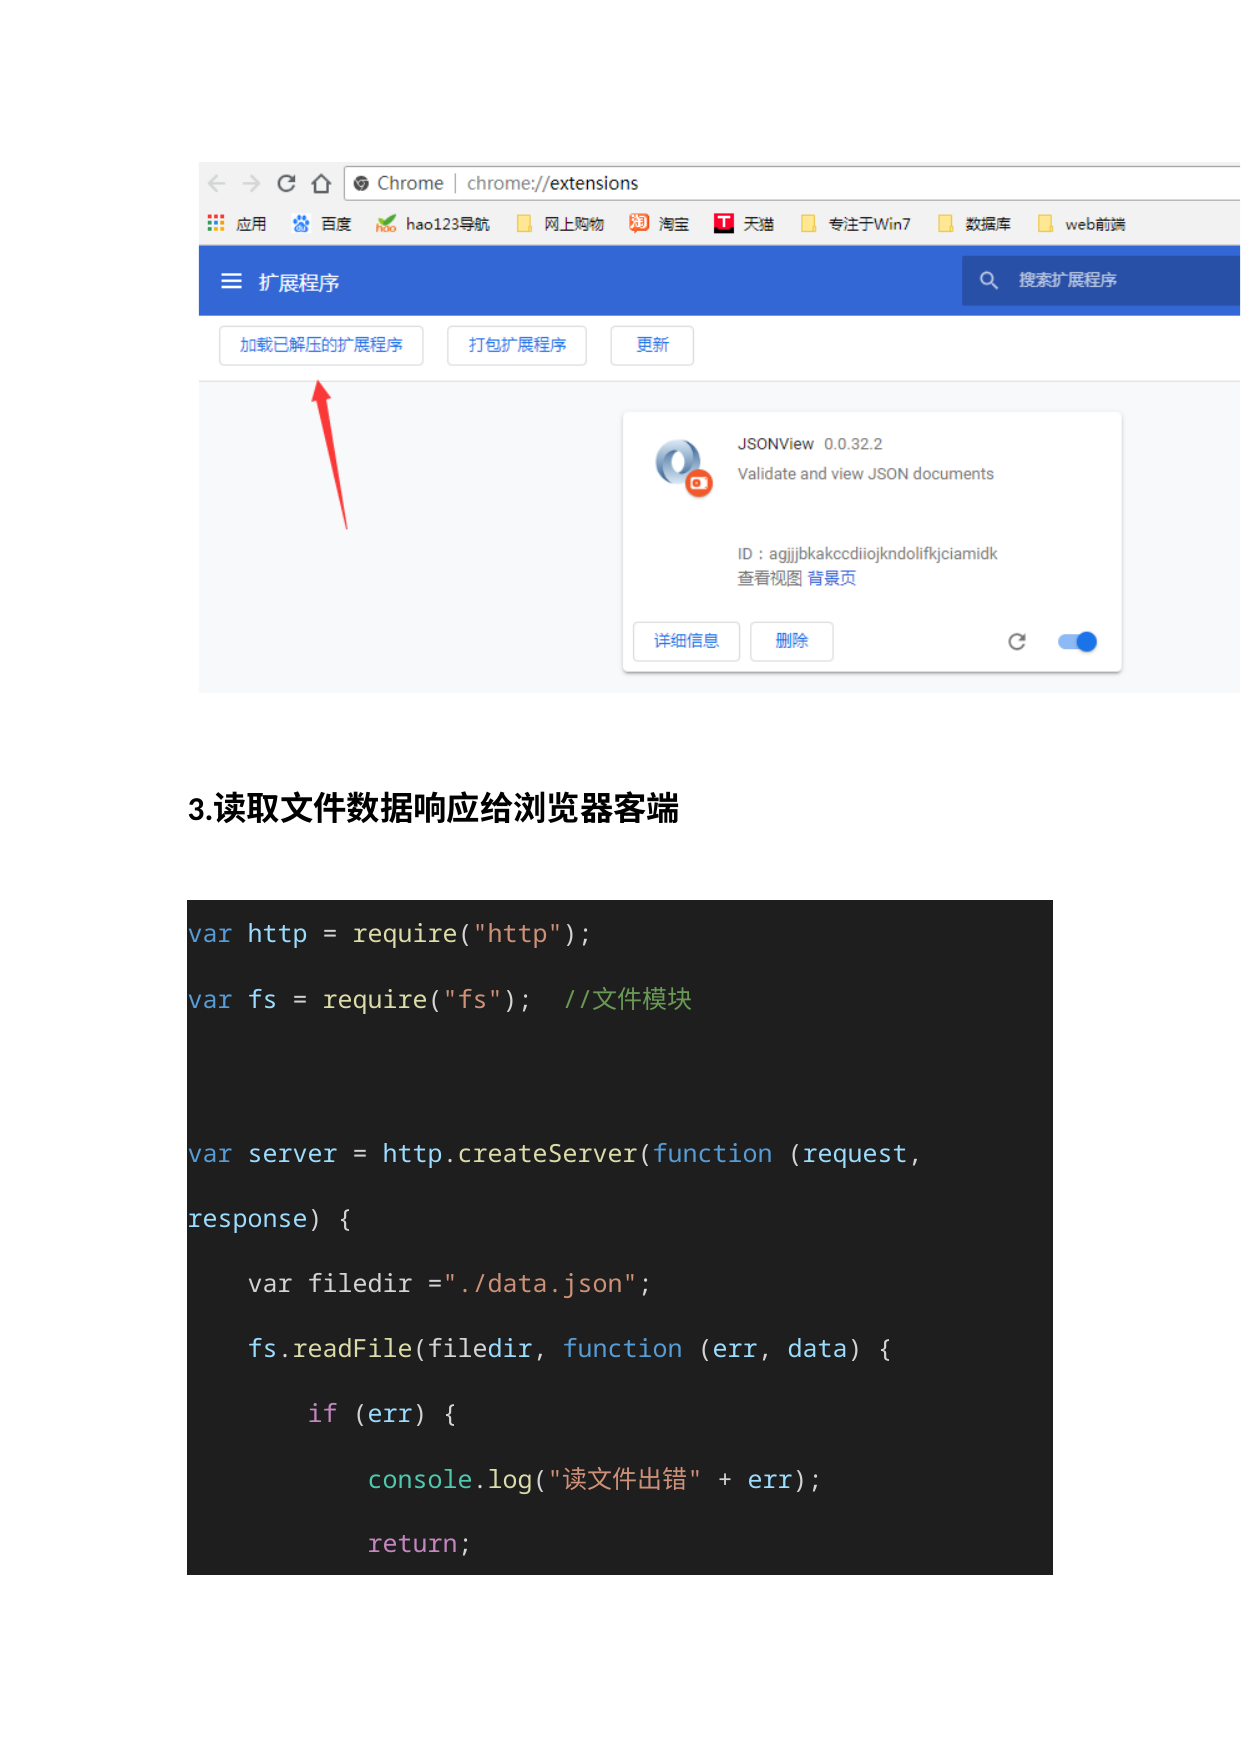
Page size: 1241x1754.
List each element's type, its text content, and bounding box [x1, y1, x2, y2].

text return; [187, 1510, 1053, 1575]
text var fs = require("fs"); //文件模块 [187, 965, 1053, 1030]
text if (err) { [187, 1380, 1053, 1445]
subtitle 3.读取文件数据响应给浏览器客端 [187, 773, 1053, 838]
text var server = http.createServer(function (request, response) { [187, 1120, 1053, 1250]
text console.log("读文件出错" + err); [187, 1445, 1053, 1510]
picture [198, 162, 1241, 693]
text var http = require("http"); [187, 900, 1053, 965]
text var filedir ="./data.json"; [187, 1250, 1053, 1315]
text fs.readFile(filedir, function (err, data) { [187, 1315, 1053, 1380]
